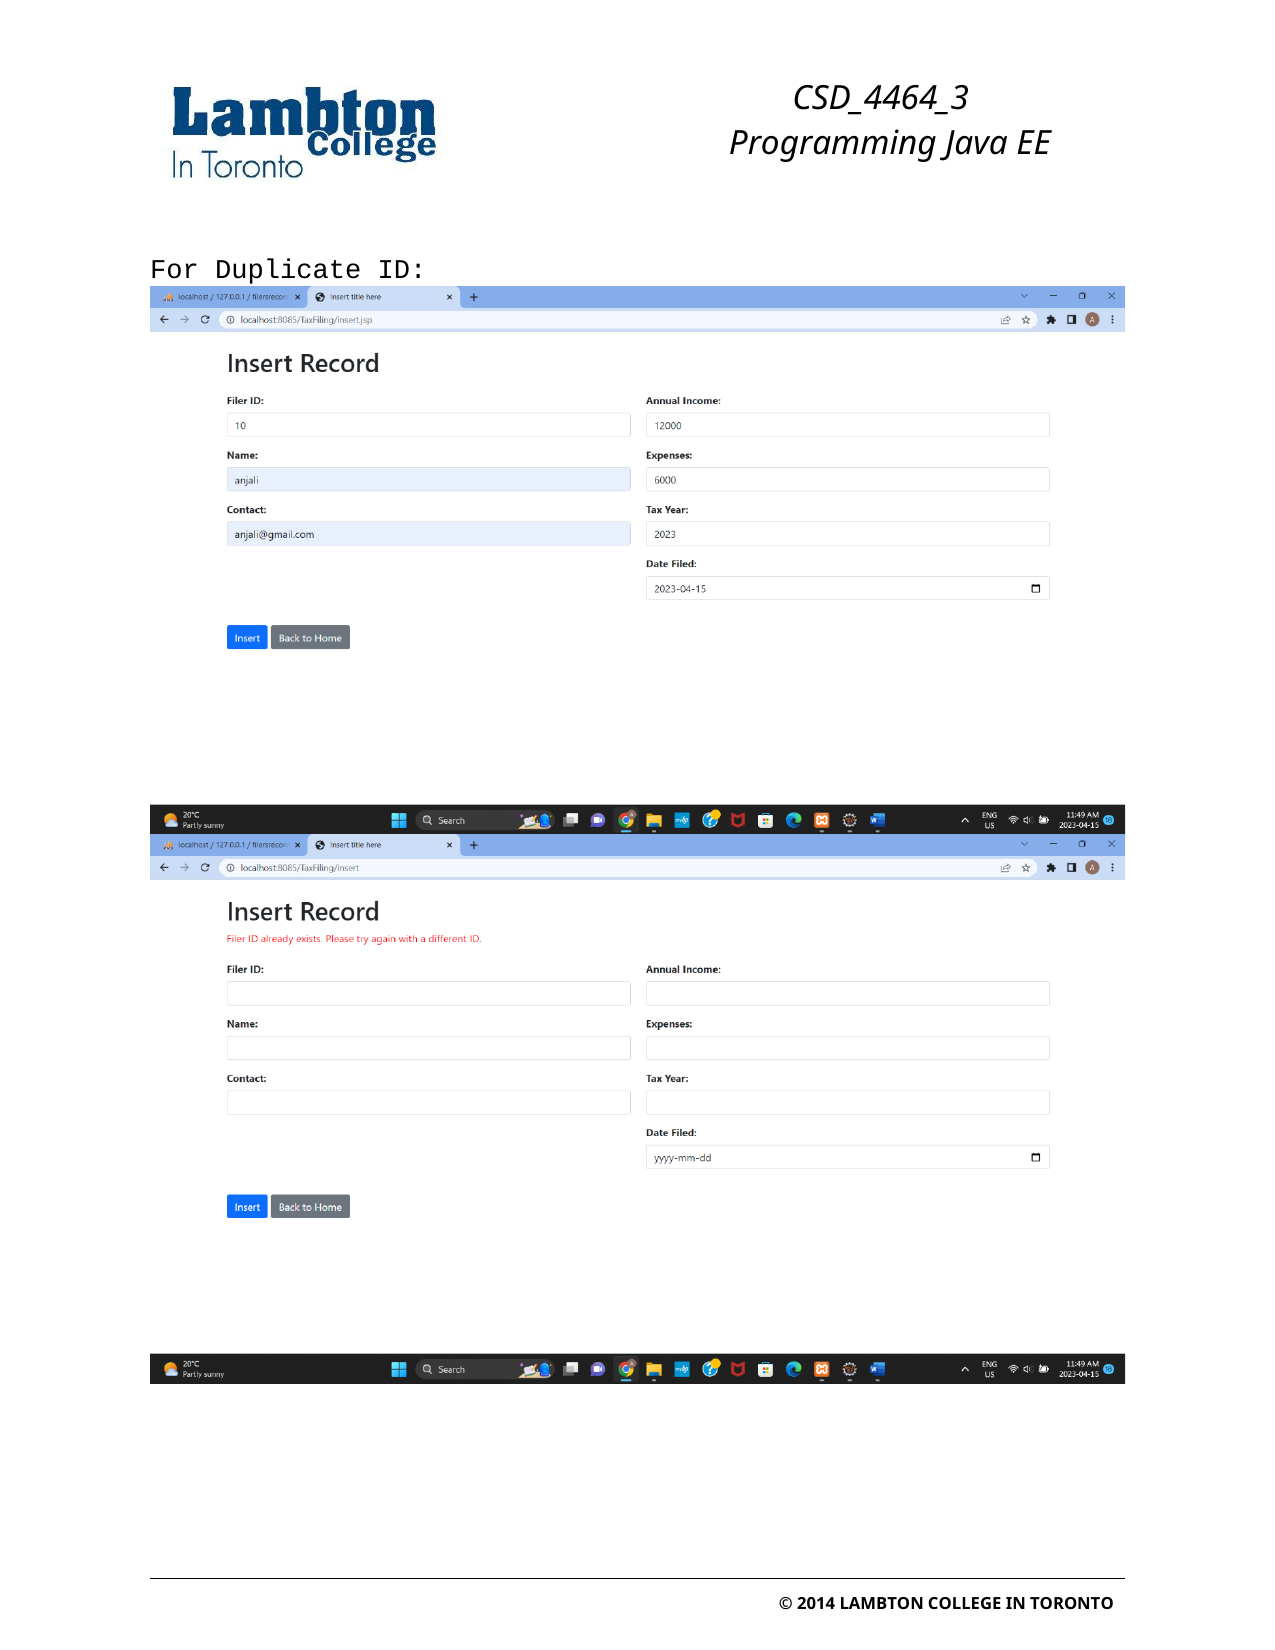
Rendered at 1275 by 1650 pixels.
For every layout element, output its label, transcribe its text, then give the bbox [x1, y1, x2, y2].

picture [161, 73, 448, 188]
picture [150, 286, 1125, 1384]
text For Duplicate ID: [150, 256, 1125, 286]
